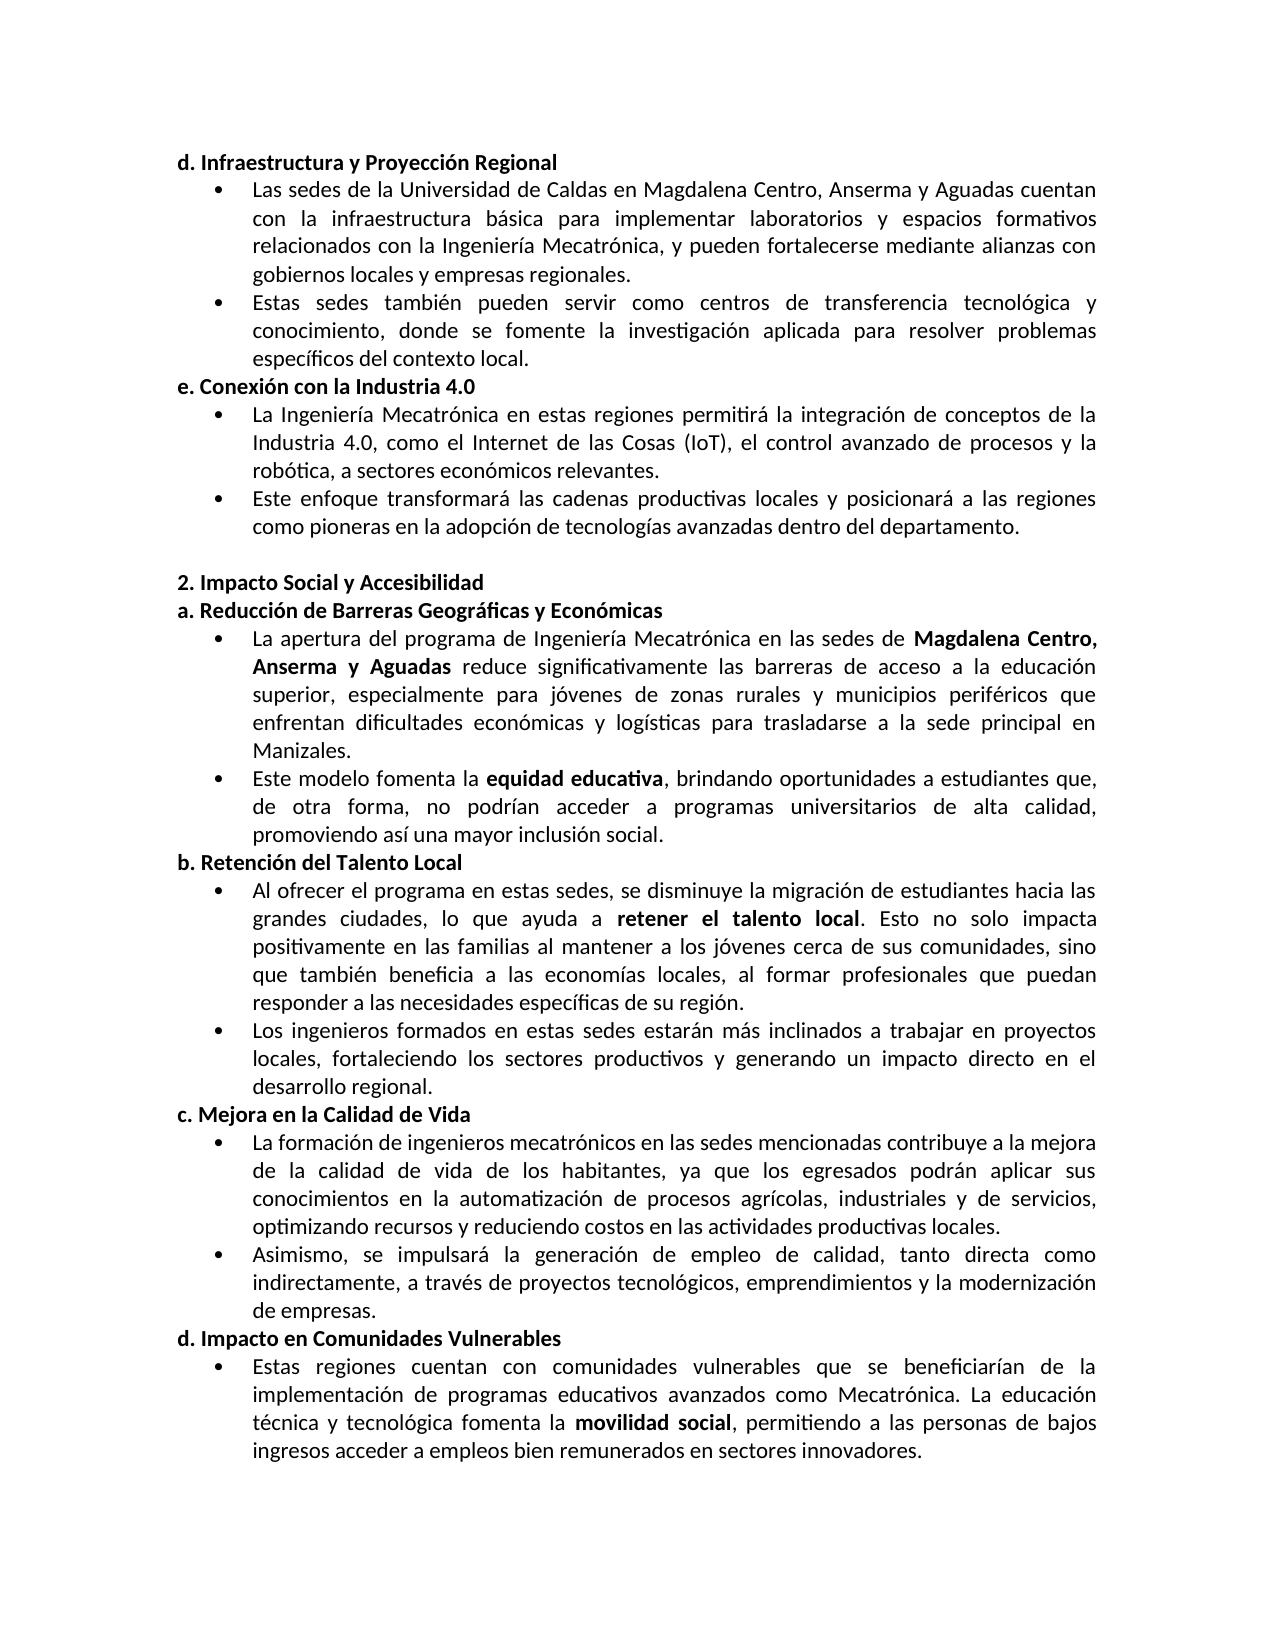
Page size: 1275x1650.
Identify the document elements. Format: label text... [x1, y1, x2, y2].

list Las sedes de la Universidad de Caldas en Magdalena Centro, Anserma y Aguadas cuentan con la infraestructura básica para implementar laboratorios y espacios formativos relacionados con la Ingeniería Mecatrónica, y pueden fortalecerse mediante alianzas con gobiernos locales y empresas regionales. [215, 176, 1098, 288]
list Al ofrecer el programa en estas sedes, se disminuye la migración de estudiantes hacia las grandes ciudades, lo que ayuda a retener el talento local. Esto no solo impacta positivamente en las familias al mantener a los jóvenes cerca de sus comunidades, sino que también beneficia a las economías locales, al formar profesionales que puedan responder a las necesidades específicas de su región. [215, 876, 1098, 1016]
list La formación de ingenieros mecatrónicos en las sedes mencionadas contribuye a la mejora de la calidad de vida de los habitantes, ya que los egresados podrán aplicar sus conocimientos en la automatización de procesos agrícolas, industriales y de servicios, optimizando recursos y reduciendo costos en las actividades productivas locales. [215, 1128, 1098, 1240]
text c. Mejora en la Calidad de Vida [177, 1100, 1098, 1128]
text d. Infraestructura y Proyección Regional [177, 148, 1098, 176]
text b. Retención del Talento Local [177, 848, 1098, 876]
list La Ingeniería Mecatrónica en estas regiones permitirá la integración de conceptos de la Industria 4.0, como el Internet de las Cosas (IoT), el control avanzado de procesos y la robótica, a sectores económicos relevantes. [215, 400, 1098, 484]
text d. Impacto en Comunidades Vulnerables [177, 1324, 1098, 1352]
list Este enfoque transformará las cadenas productivas locales y posicionará a las regiones como pioneras en la adopción de tecnologías avanzadas dentro del departamento. [215, 484, 1098, 540]
text a. Reducción de Barreras Geográficas y Económicas [177, 596, 1098, 624]
list Estas regiones cuentan con comunidades vulnerables que se beneficiarían de la implementación de programas educativos avanzados como Mecatrónica. La educación técnica y tecnológica fomenta la movilidad social, permitiendo a las personas de bajos ingresos acceder a empleos bien remunerados en sectores innovadores. [215, 1352, 1098, 1464]
text 2. Impacto Social y Accesibilidad [177, 568, 1098, 596]
list Los ingenieros formados en estas sedes estarán más inclinados a trabajar en proyectos locales, fortaleciendo los sectores productivos y generando un impacto directo en el desarrollo regional. [215, 1016, 1098, 1100]
list Asimismo, se impulsará la generación de empleo de calidad, tanto directa como indirectamente, a través de proyectos tecnológicos, emprendimientos y la modernización de empresas. [215, 1240, 1098, 1324]
list Estas sedes también pueden servir como centros de transferencia tecnológica y conocimiento, donde se fomente la investigación aplicada para resolver problemas específicos del contexto local. [215, 288, 1098, 372]
list La apertura del programa de Ingeniería Mecatrónica en las sedes de Magdalena Centro, Anserma y Aguadas reduce significativamente las barreras de acceso a la educación superior, especialmente para jóvenes de zonas rurales y municipios periféricos que enfrentan dificultades económicas y logísticas para trasladarse a la sede principal en Manizales. [215, 624, 1098, 764]
list Este modelo fomenta la equidad educativa, brindando oportunidades a estudiantes que, de otra forma, no podrían acceder a programas universitarios de alta calidad, promoviendo así una mayor inclusión social. [215, 764, 1098, 848]
text e. Conexión con la Industria 4.0 [177, 372, 1098, 400]
